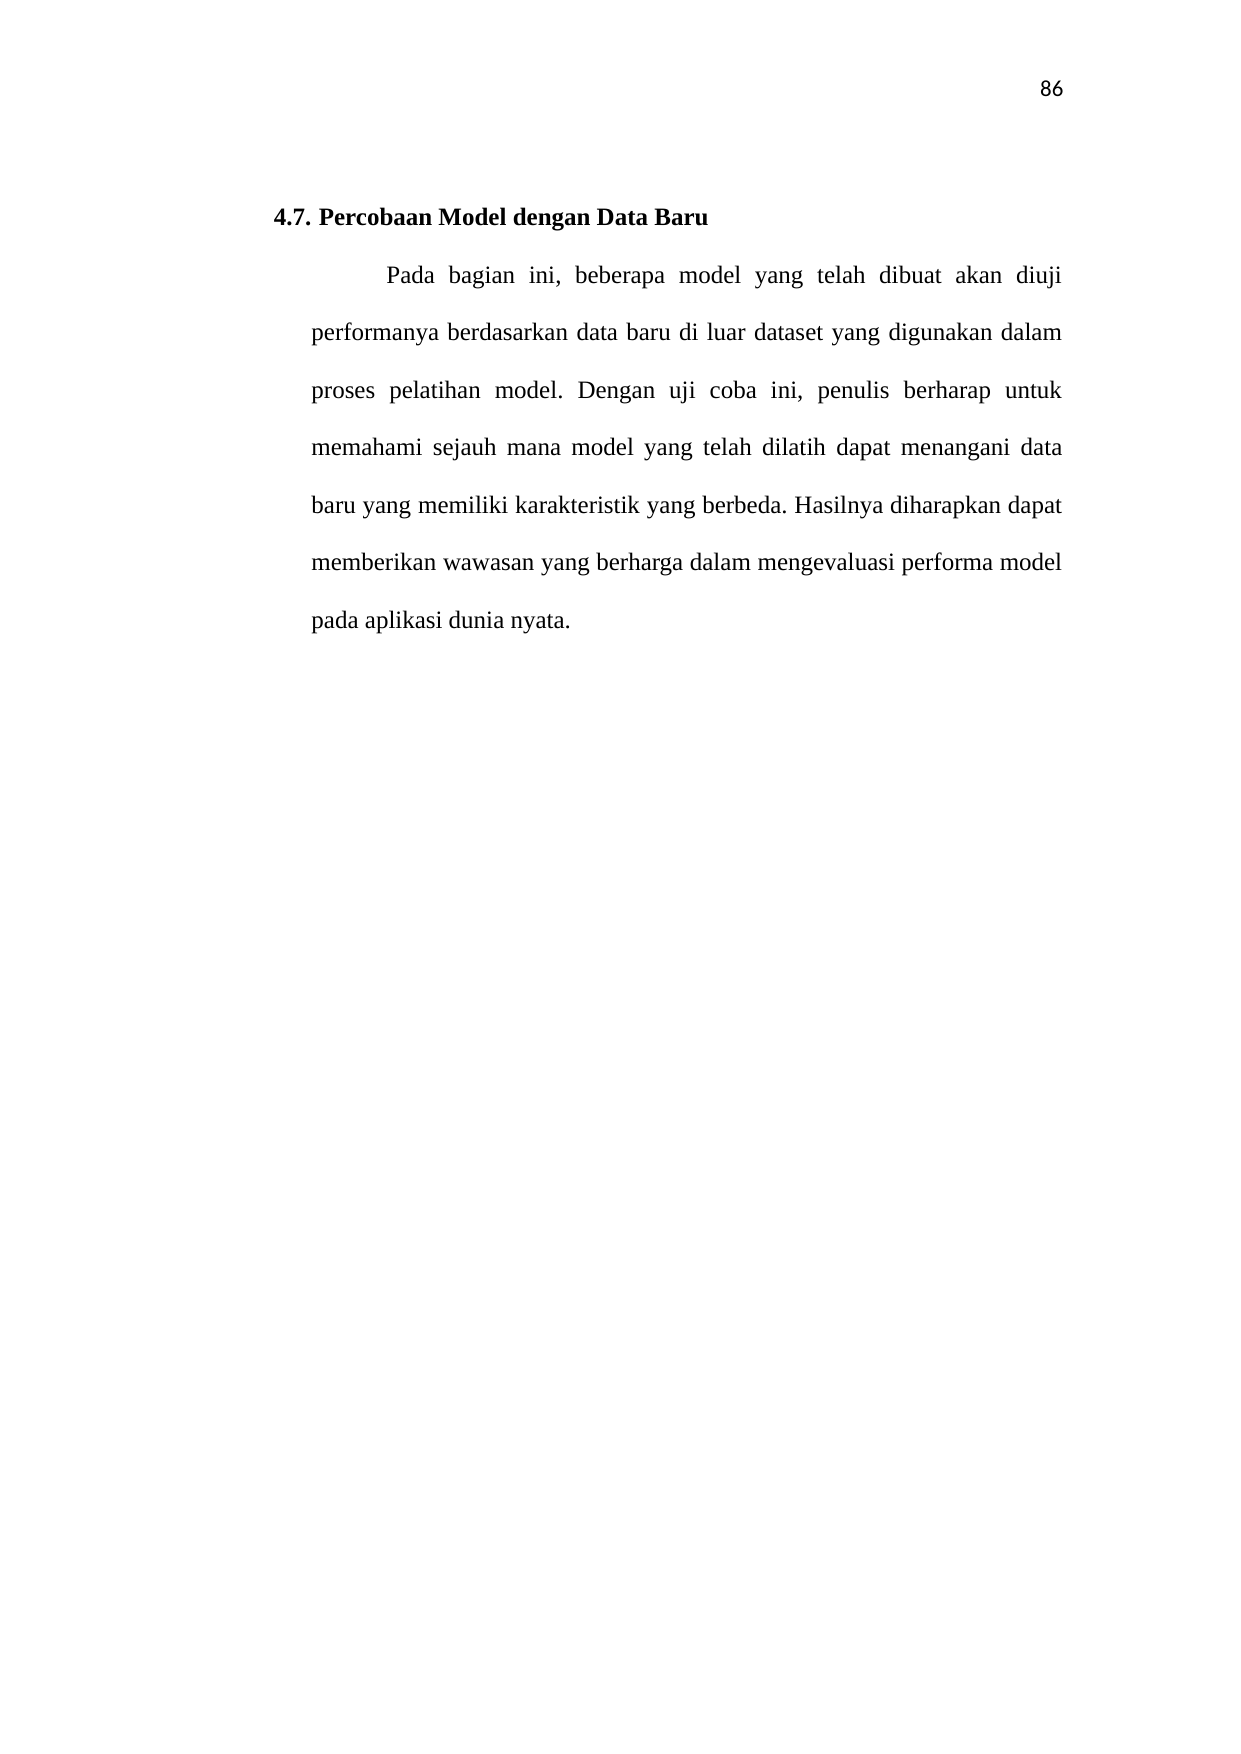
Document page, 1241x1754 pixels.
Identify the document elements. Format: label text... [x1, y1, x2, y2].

text Pada bagian ini, beberapa model yang telah dibuat akan diuji performanya berdasarkan data baru di luar dataset yang digunakan dalam proses pelatihan model. Dengan uji coba ini, penulis berharap untuk memahami sejauh mana model yang telah dilatih dapat menangani data baru yang memiliki karakteristik yang berbeda. Hasilnya diharapkan dapat memberikan wawasan yang berharga dalam mengevaluasi performa model pada aplikasi dunia nyata. [311, 260, 1063, 633]
subtitle Percobaan Model dengan Data Baru [274, 202, 1063, 231]
